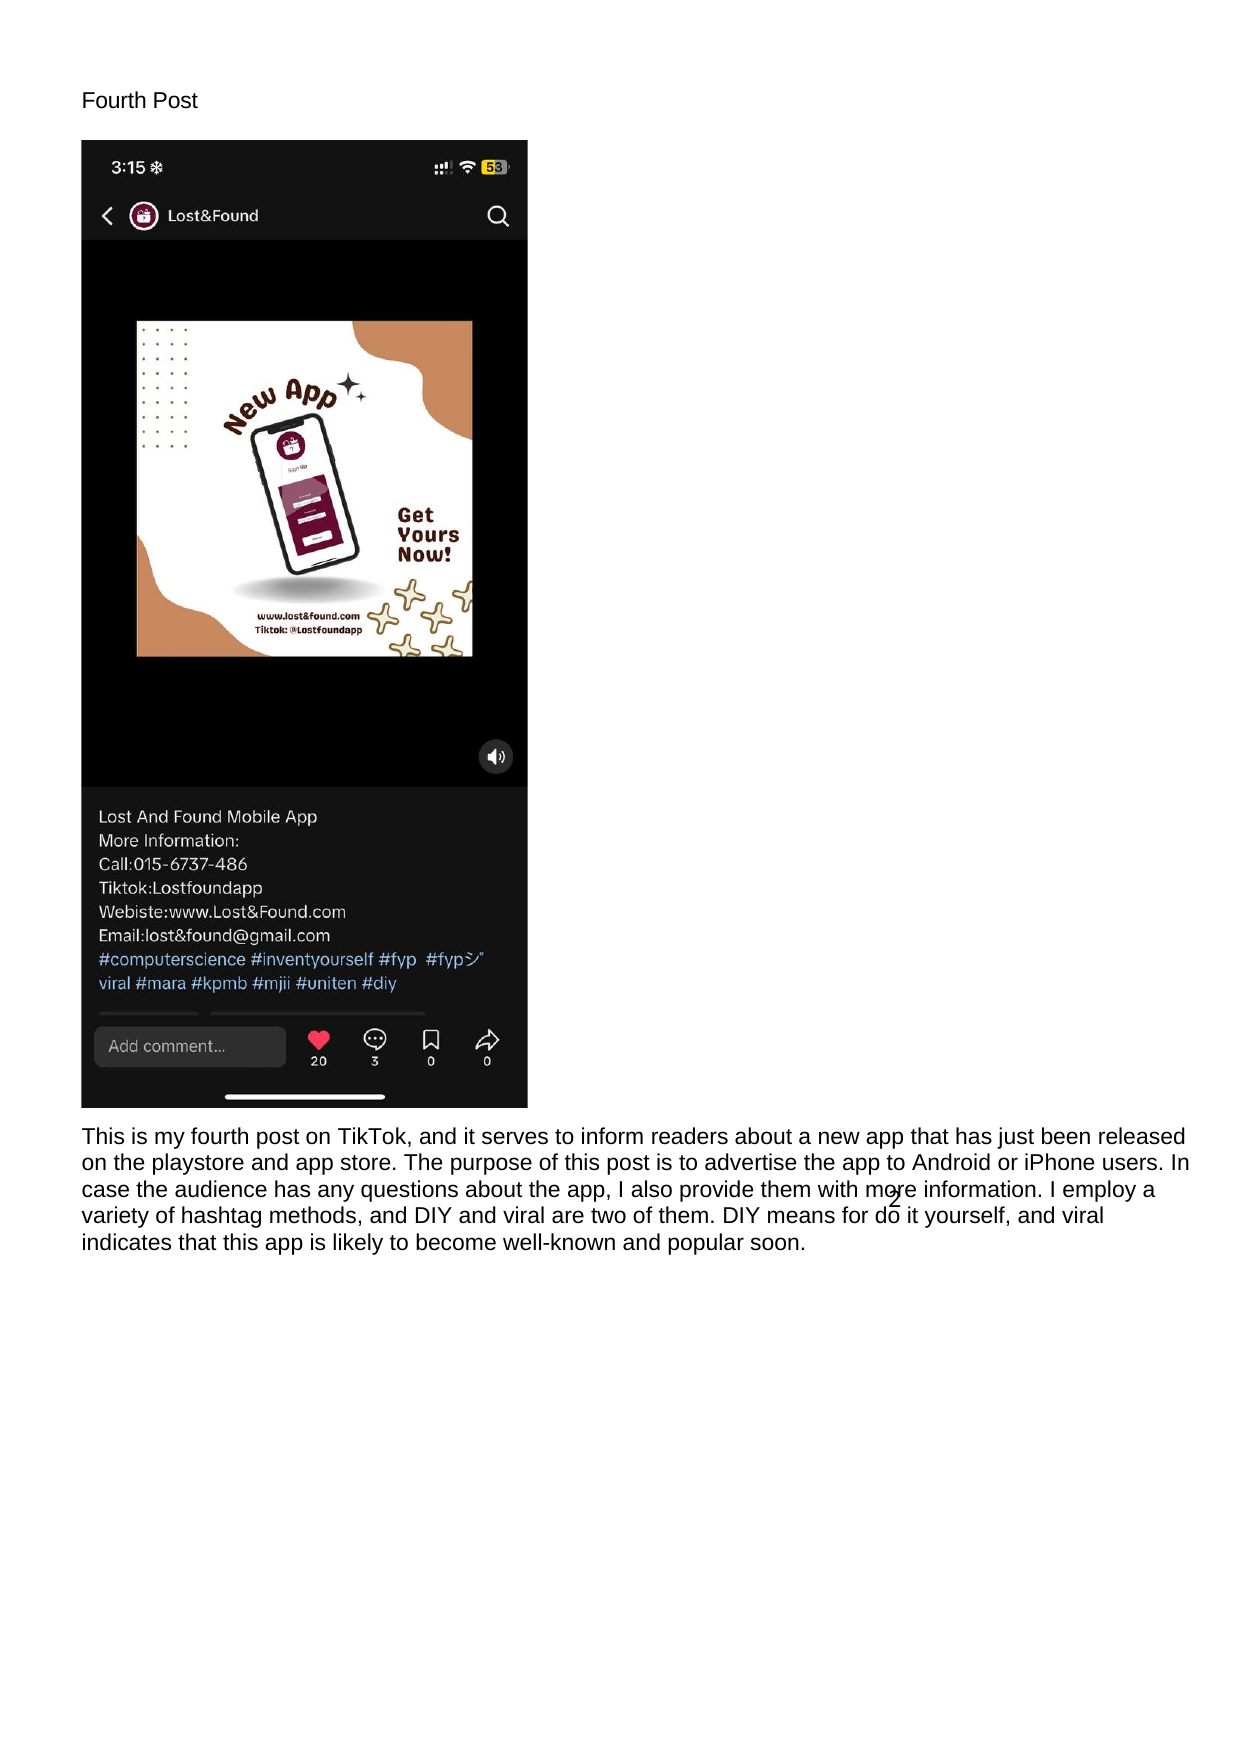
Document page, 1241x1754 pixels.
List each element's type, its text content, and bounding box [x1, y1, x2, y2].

picture [81, 140, 528, 1108]
text This is my fourth post on TikTok, and it serves to inform readers about a new app that has just been released on the playstore and app store. The purpose of this post is to advertise the app to Android or iPhone users. In case the audience has any questions about the app, I also provide them with more information. I employ a variety of hashtag methods, and DIY and viral are two of them. DIY means for do it yourself, and viral indicates that this app is likely to become well-known and popular soon. [81, 1123, 1190, 1255]
text Fourth Post [81, 87, 1190, 114]
